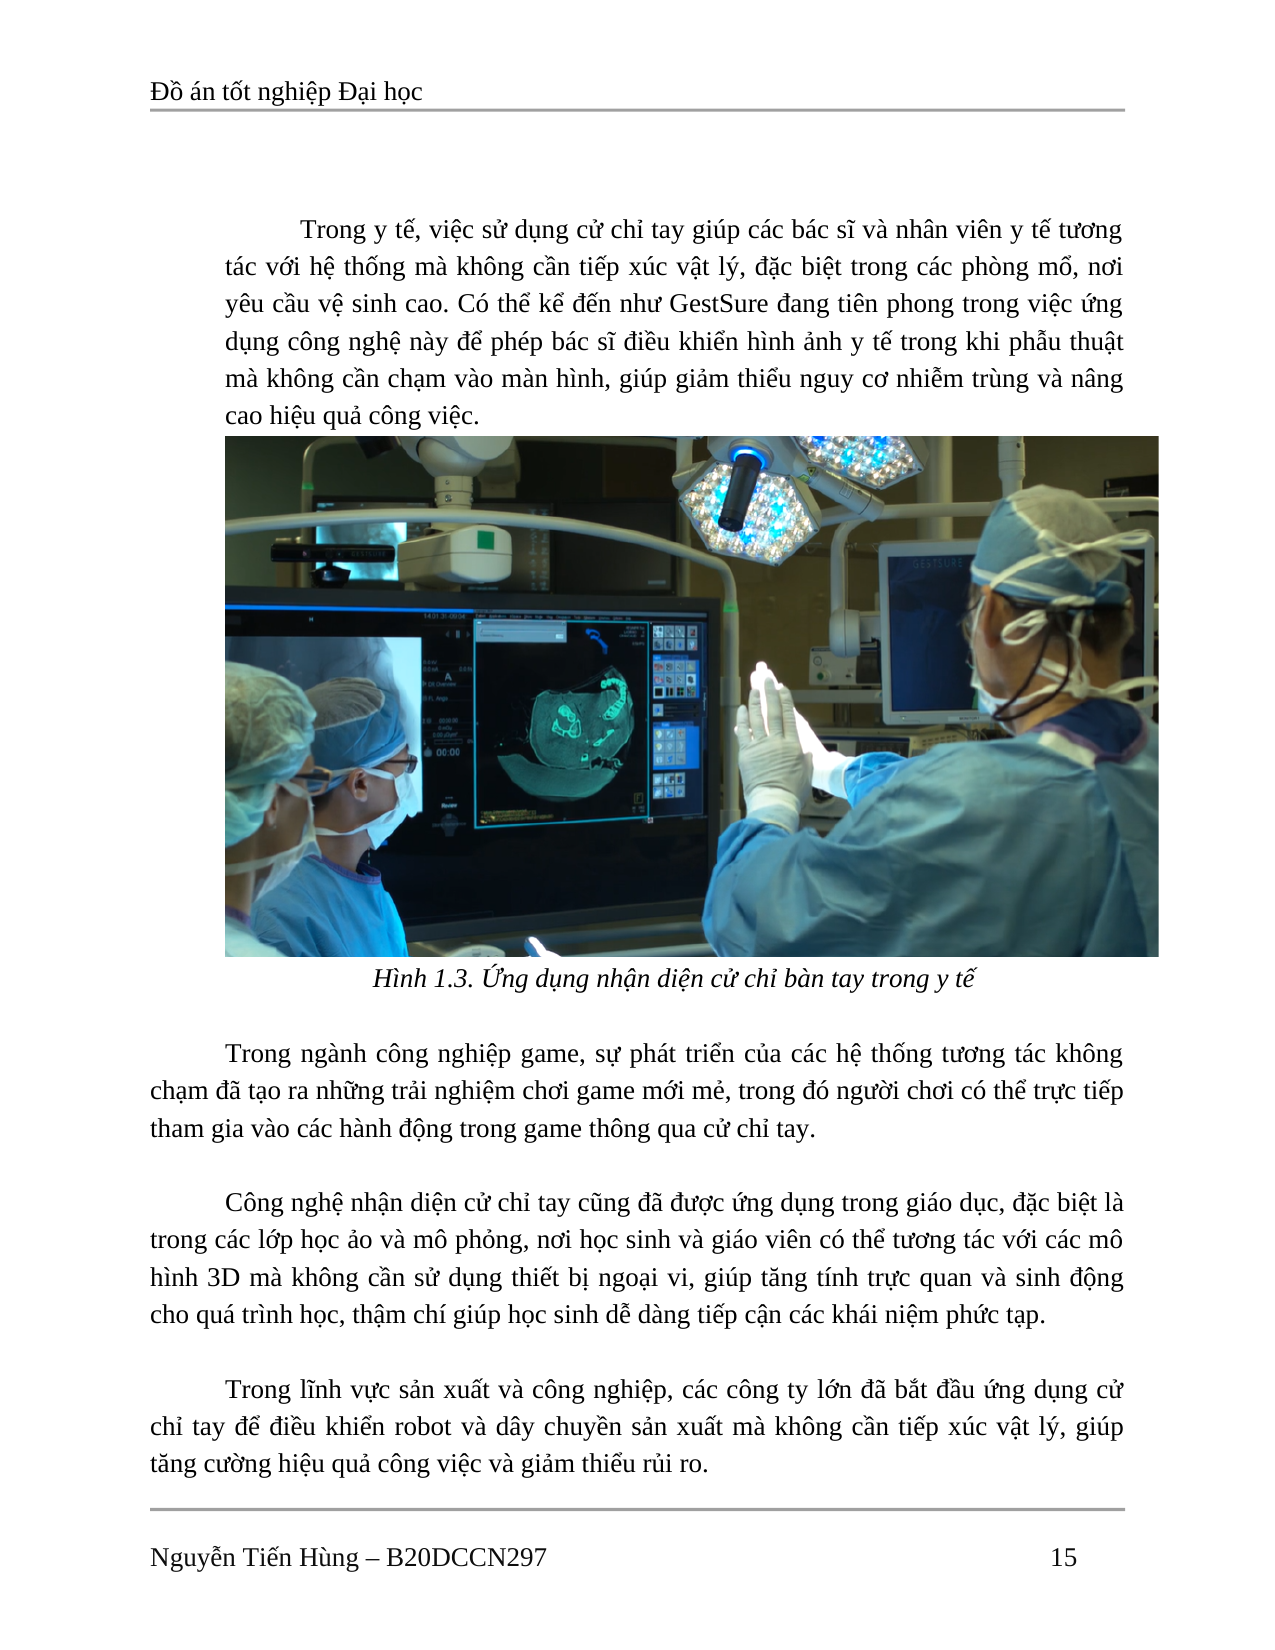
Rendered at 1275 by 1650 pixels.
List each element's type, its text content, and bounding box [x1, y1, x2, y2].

text Trong lĩnh vực sản xuất và công nghiệp, các công ty lớn đã bắt đầu ứng dụng cử chỉ tay để điều khiển robot và dây chuyền sản xuất mà không cần tiếp xúc vật lý, giúp tăng cường hiệu quả công việc và giảm thiểu rủi ro. [150, 1373, 1125, 1478]
text Trong y tế, việc sử dụng cử chỉ tay giúp các bác sĩ và nhân viên y tế tương tác với hệ thống mà không cần tiếp xúc vật lý, đặc biệt trong các phòng mổ, nơi yêu cầu vệ sinh cao. Có thể kể đến như GestSure đang tiên phong trong việc ứng dụng công nghệ này để phép bác sĩ điều khiển hình ảnh y tế trong khi phẫu thuật mà không cần chạm vào màn hình, giúp giảm thiểu nguy cơ nhiễm trùng và nâng cao hiệu quả công việc. [225, 213, 1125, 431]
picture [225, 436, 1159, 957]
text Hình 1.3. Ứng dụng nhận diện cử chỉ bàn tay trong y tế [150, 963, 1125, 994]
text Trong ngành công nghiệp game, sự phát triển của các hệ thống tương tác không chạm đã tạo ra những trải nghiệm chơi game mới mẻ, trong đó người chơi có thể trực tiếp tham gia vào các hành động trong game thông qua cử chỉ tay. [150, 1037, 1125, 1143]
text Công nghệ nhận diện cử chỉ tay cũng đã được ứng dụng trong giáo dục, đặc biệt là trong các lớp học ảo và mô phỏng, nơi học sinh và giáo viên có thể tương tác với các mô hình 3D mà không cần sử dụng thiết bị ngoại vi, giúp tăng tính trực quan và sinh động cho quá trình học, thậm chí giúp học sinh dễ dàng tiếp cận các khái niệm phức tạp. [150, 1186, 1125, 1329]
